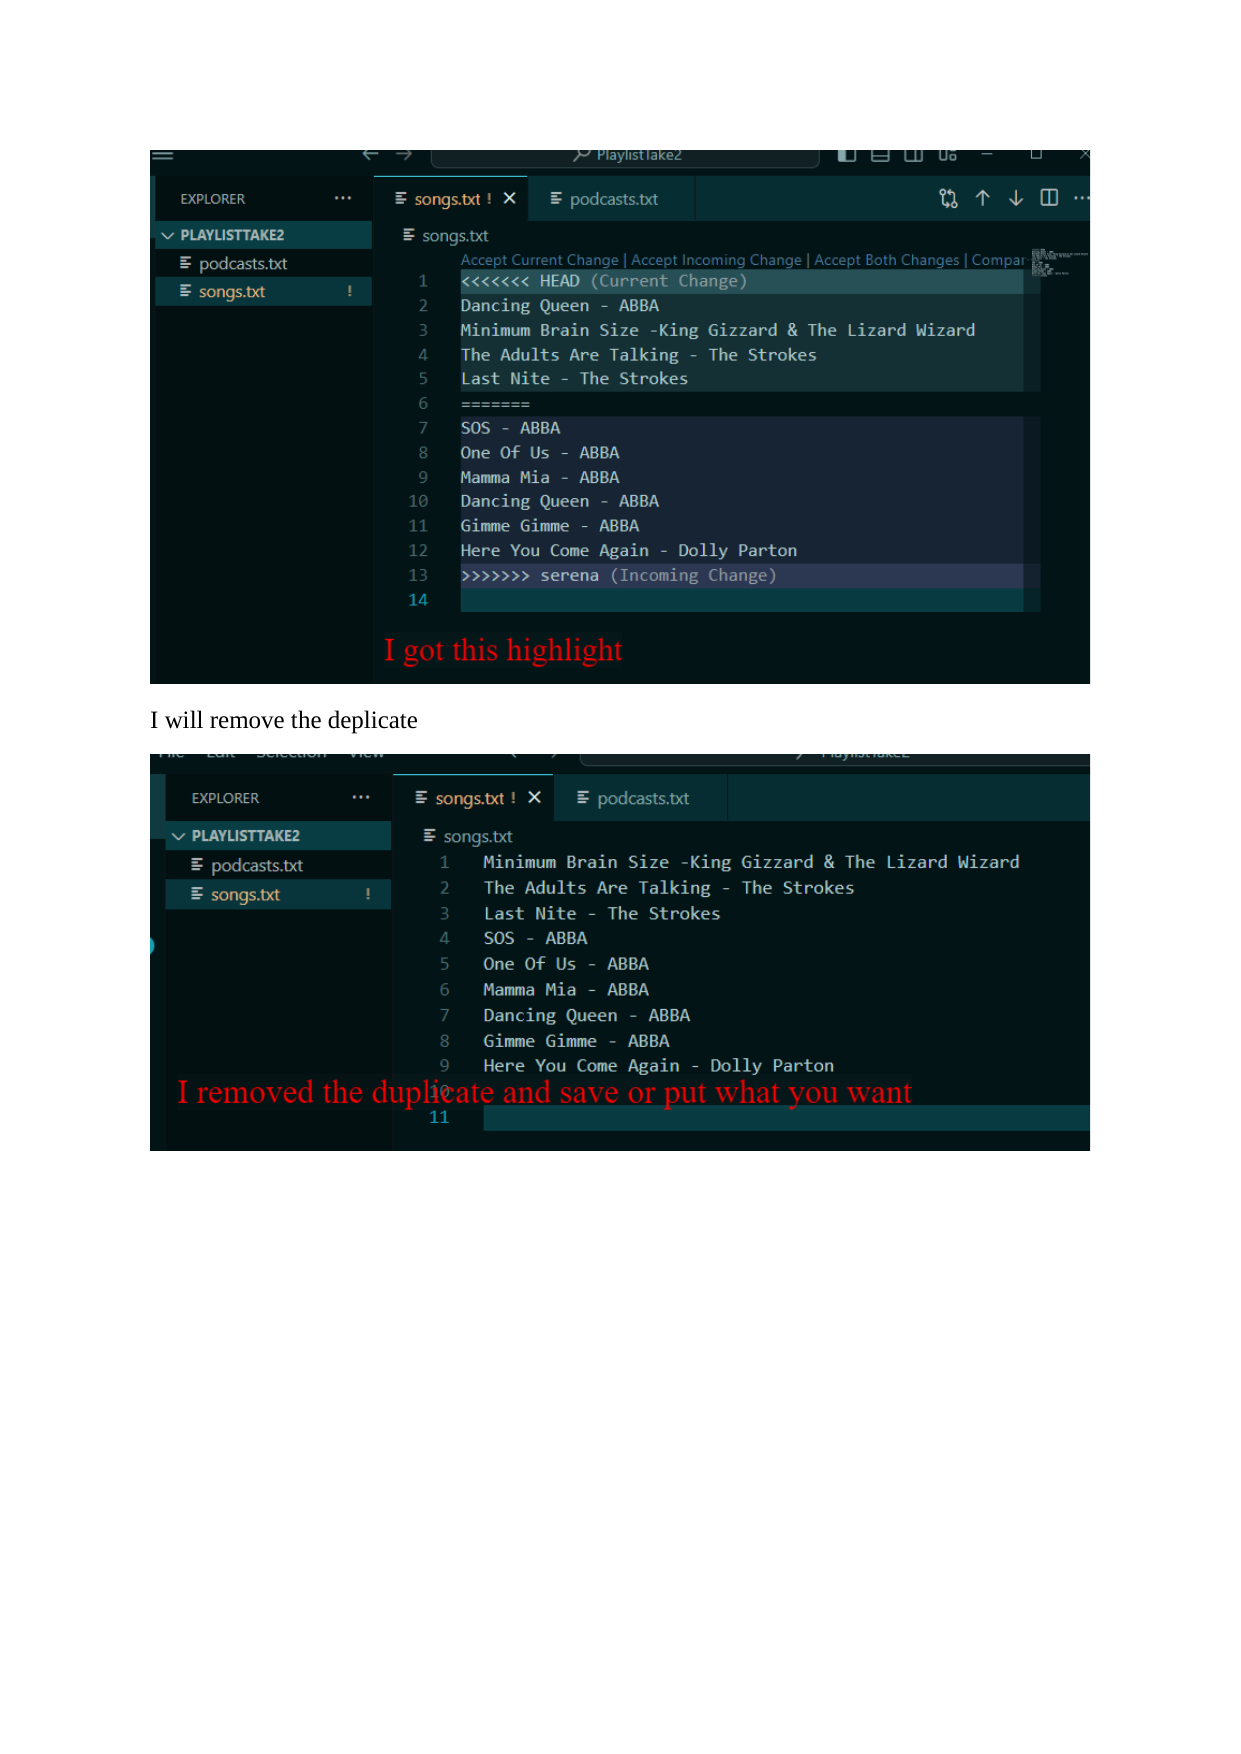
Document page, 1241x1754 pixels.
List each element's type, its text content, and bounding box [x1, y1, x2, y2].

picture [150, 150, 1091, 684]
picture [150, 754, 1091, 1151]
text I will remove the deplicate [150, 705, 1090, 734]
